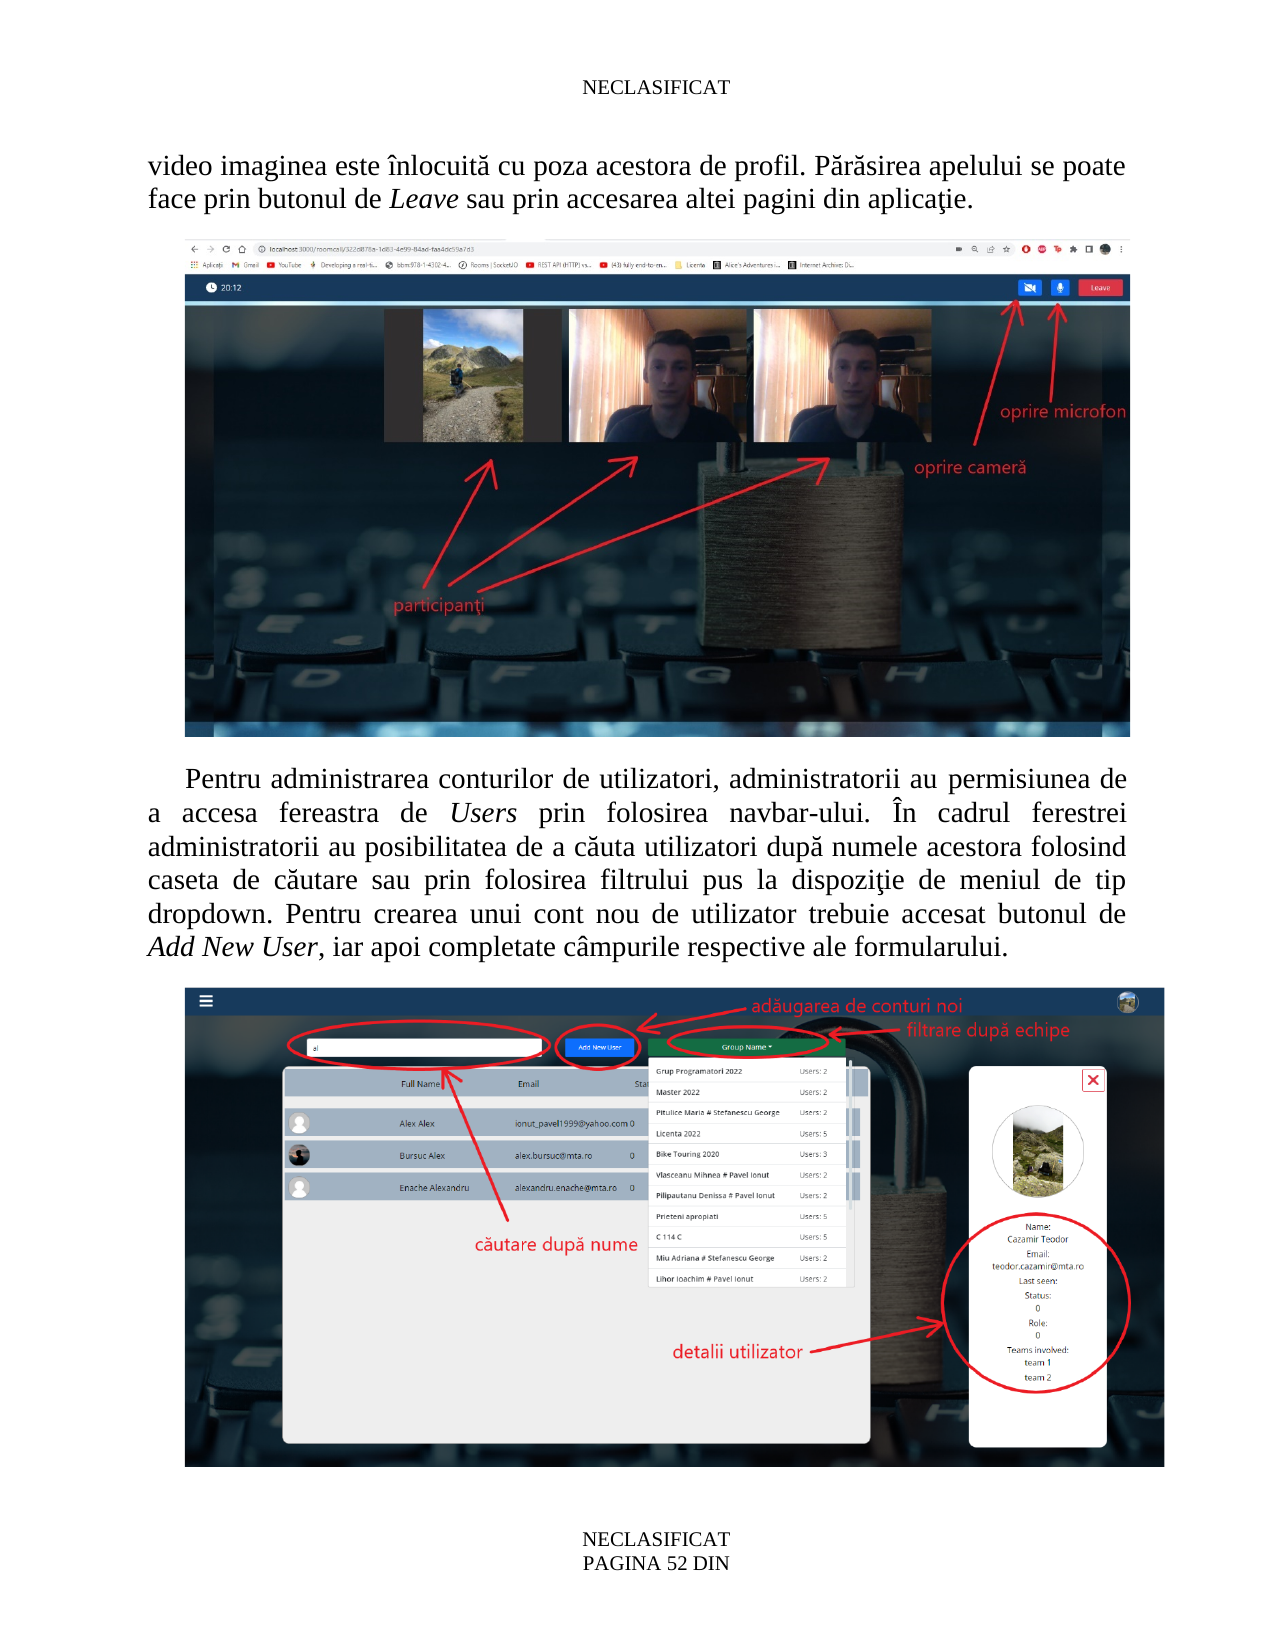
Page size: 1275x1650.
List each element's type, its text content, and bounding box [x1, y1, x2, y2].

picture [184, 987, 1165, 1467]
picture [184, 239, 1131, 737]
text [148, 148, 1127, 215]
text Pentru administrarea conturilor de utilizatori, administratorii au permisiunea de a accesa fereastra de Users prin folosirea navbar-ului. În cadrul ferestrei administratorii au posibilitatea de a căuta utilizatori după numele acestora folosind caseta de căutare sau prin folosirea filtrului pus la dispoziţie de meniul de tip dropdown. Pentru crearea unui cont nou de utilizator trebuie accesat butonul de Add New User, iar apoi completate câmpurile respective ale formularului. [148, 762, 1127, 963]
